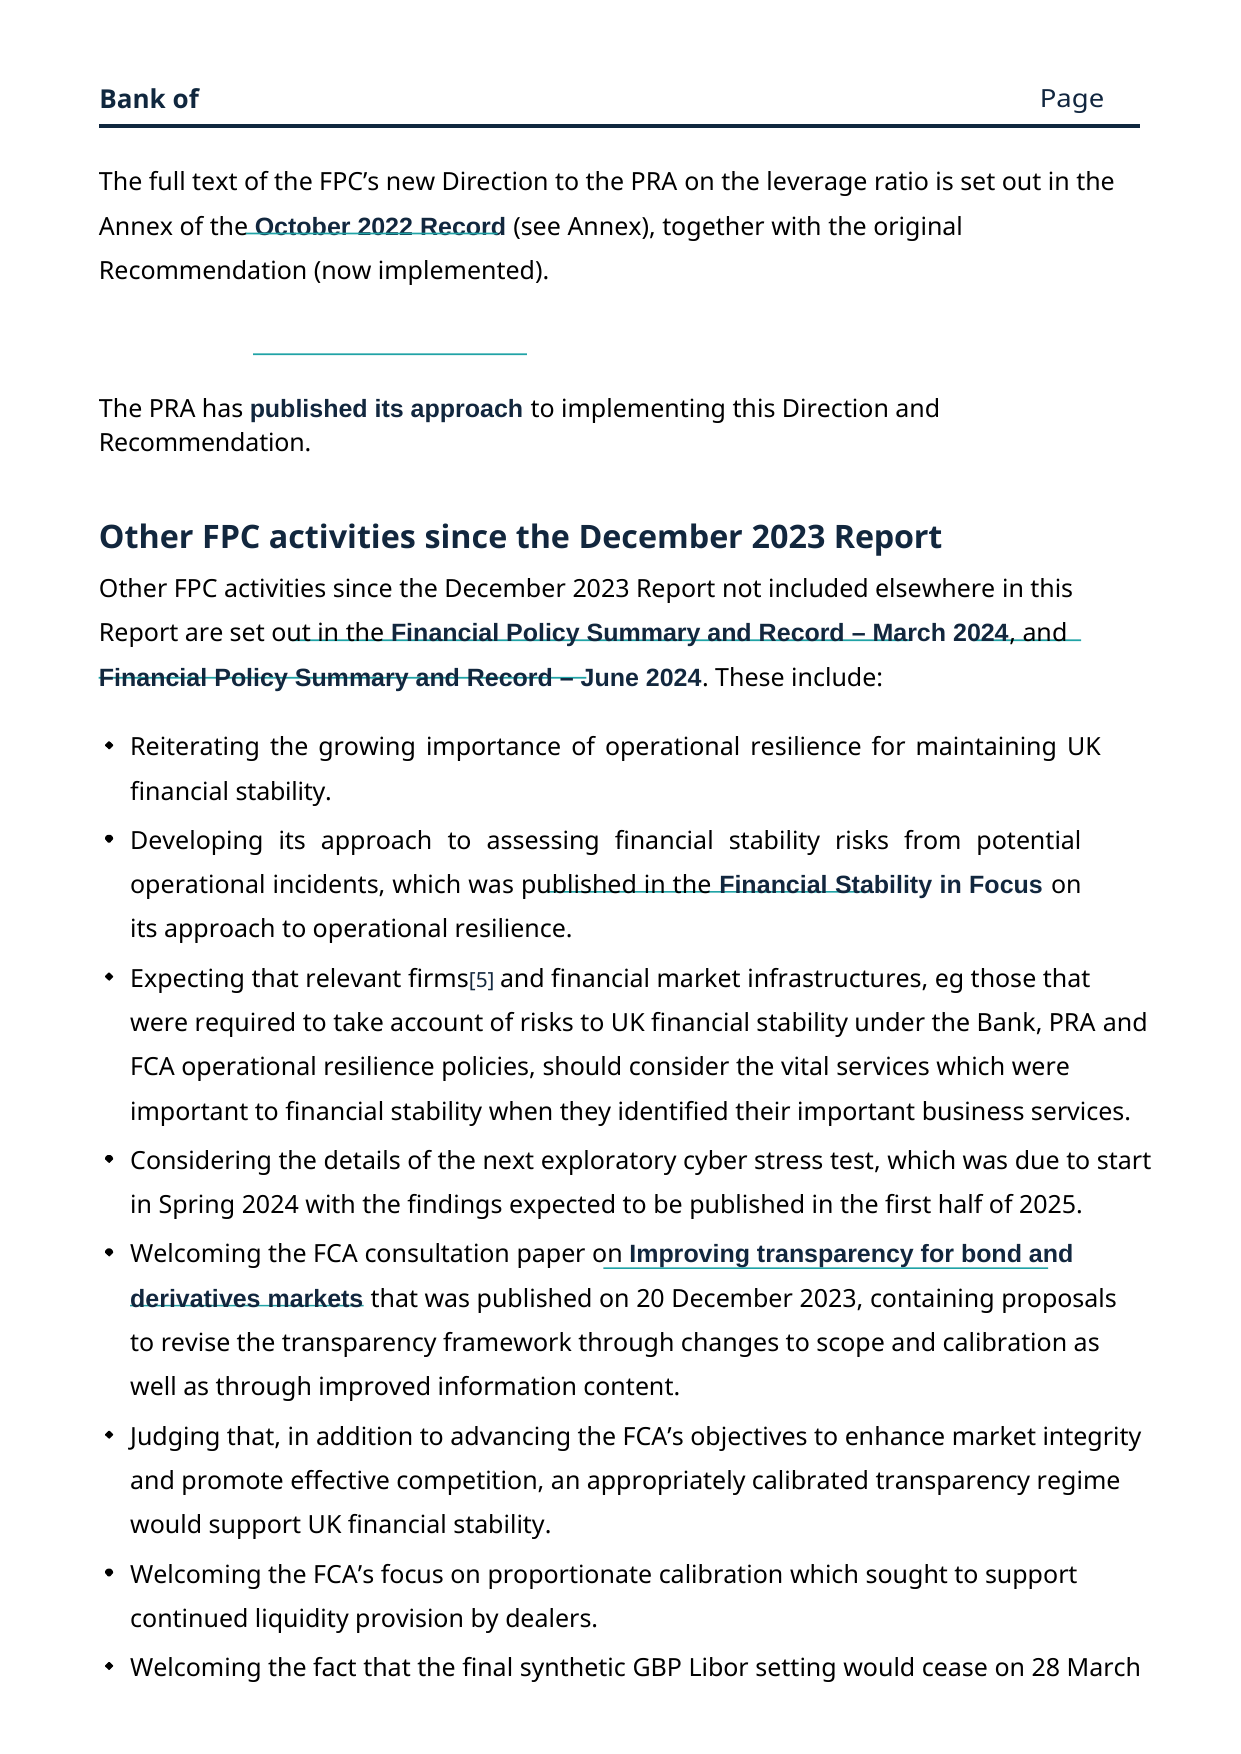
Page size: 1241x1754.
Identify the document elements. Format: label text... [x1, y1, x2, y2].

text The PRA has published its approach to implementing this Direction and Recommendation. [99, 322, 1152, 459]
text Expecting that relevant firms[5] and financial market infrastructures, eg those that were required to take account of risks to UK financial stability under the Bank, PRA and FCA operational resilience policies, should consider the vital services which were important to financial stability when they identified their important business services. [130, 960, 1152, 1127]
text Considering the details of the next exploratory cyber stress test, which was due to start in Spring 2024 with the findings expected to be published in the first half of 2025. [130, 1143, 1152, 1221]
text The full text of the FPC’s new Direction to the PRA on the leverage ratio is set out in the Annex of the October 2022 Record (see Annex), together with the original Recommendation (now implemented). [99, 164, 1128, 287]
text Welcoming the FCA’s focus on proportionate calibration which sought to support continued liquidity provision by dealers. [130, 1556, 1152, 1634]
text Other FPC activities since the December 2023 Report not included elsewhere in this Report are set out in the Financial Policy Summary and Record – March 2024, and Financial Policy Summary and Record – June 2024. These include: [99, 571, 1130, 693]
subtitle Other FPC activities since the December 2023 Report [99, 514, 1152, 558]
text Welcoming the FCA consultation paper on Improving transparency for bond and derivatives markets that was published on 20 December 2023, containing proposals to revise the transparency framework through changes to scope and calibration as well as through improved information content. [130, 1236, 1130, 1403]
text Developing its approach to assessing financial stability risks from potential operational incidents, which was published in the Financial Stability in Focus on its approach to operational resilience. [130, 822, 1081, 945]
text Reiterating the growing importance of operational resilience for maintaining UK financial stability. [130, 729, 1101, 807]
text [130, 1650, 1152, 1684]
text Judging that, in addition to advancing the FCA’s objectives to enhance market integrity and promote effective competition, an appropriately calibrated transparency regime would support UK financial stability. [130, 1418, 1152, 1541]
